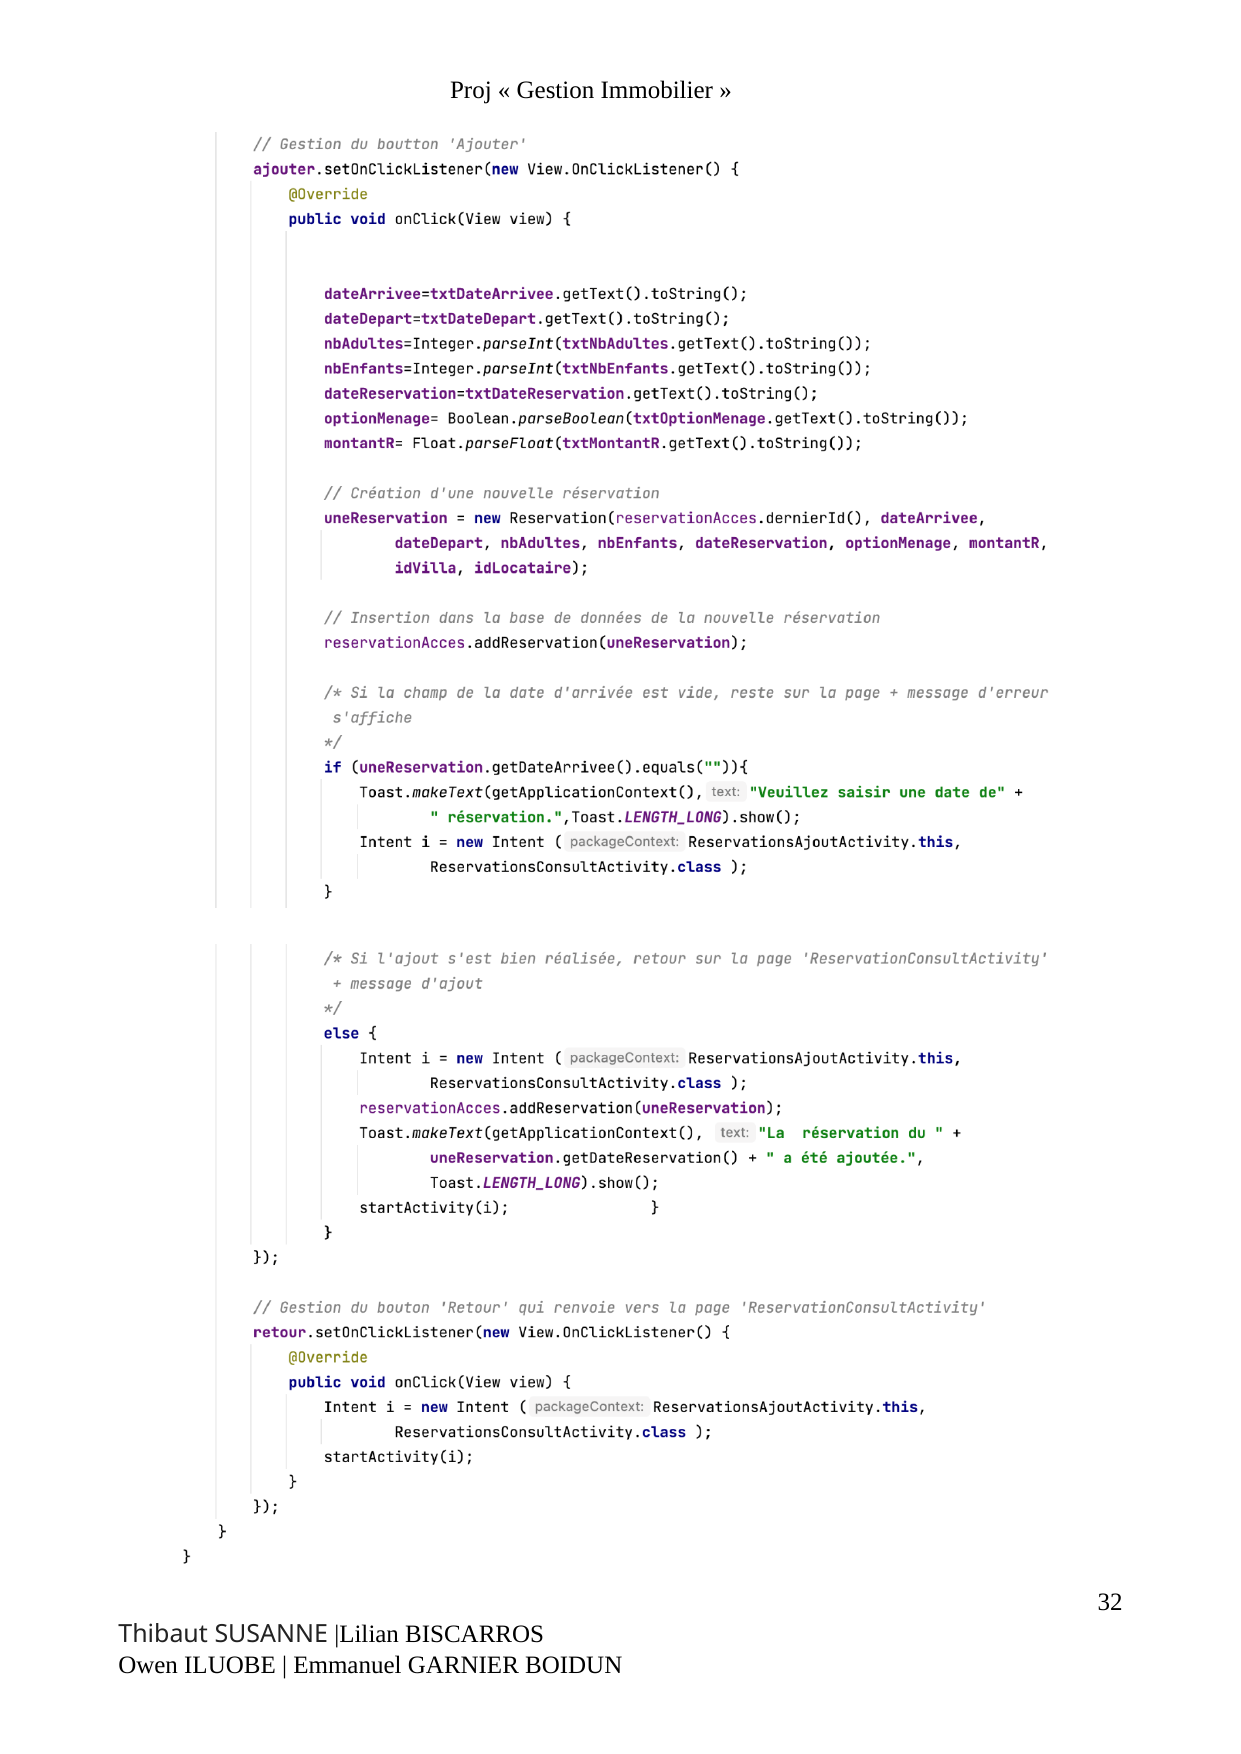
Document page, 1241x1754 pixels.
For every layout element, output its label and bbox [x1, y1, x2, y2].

picture [181, 944, 1059, 1575]
picture [181, 132, 1059, 908]
